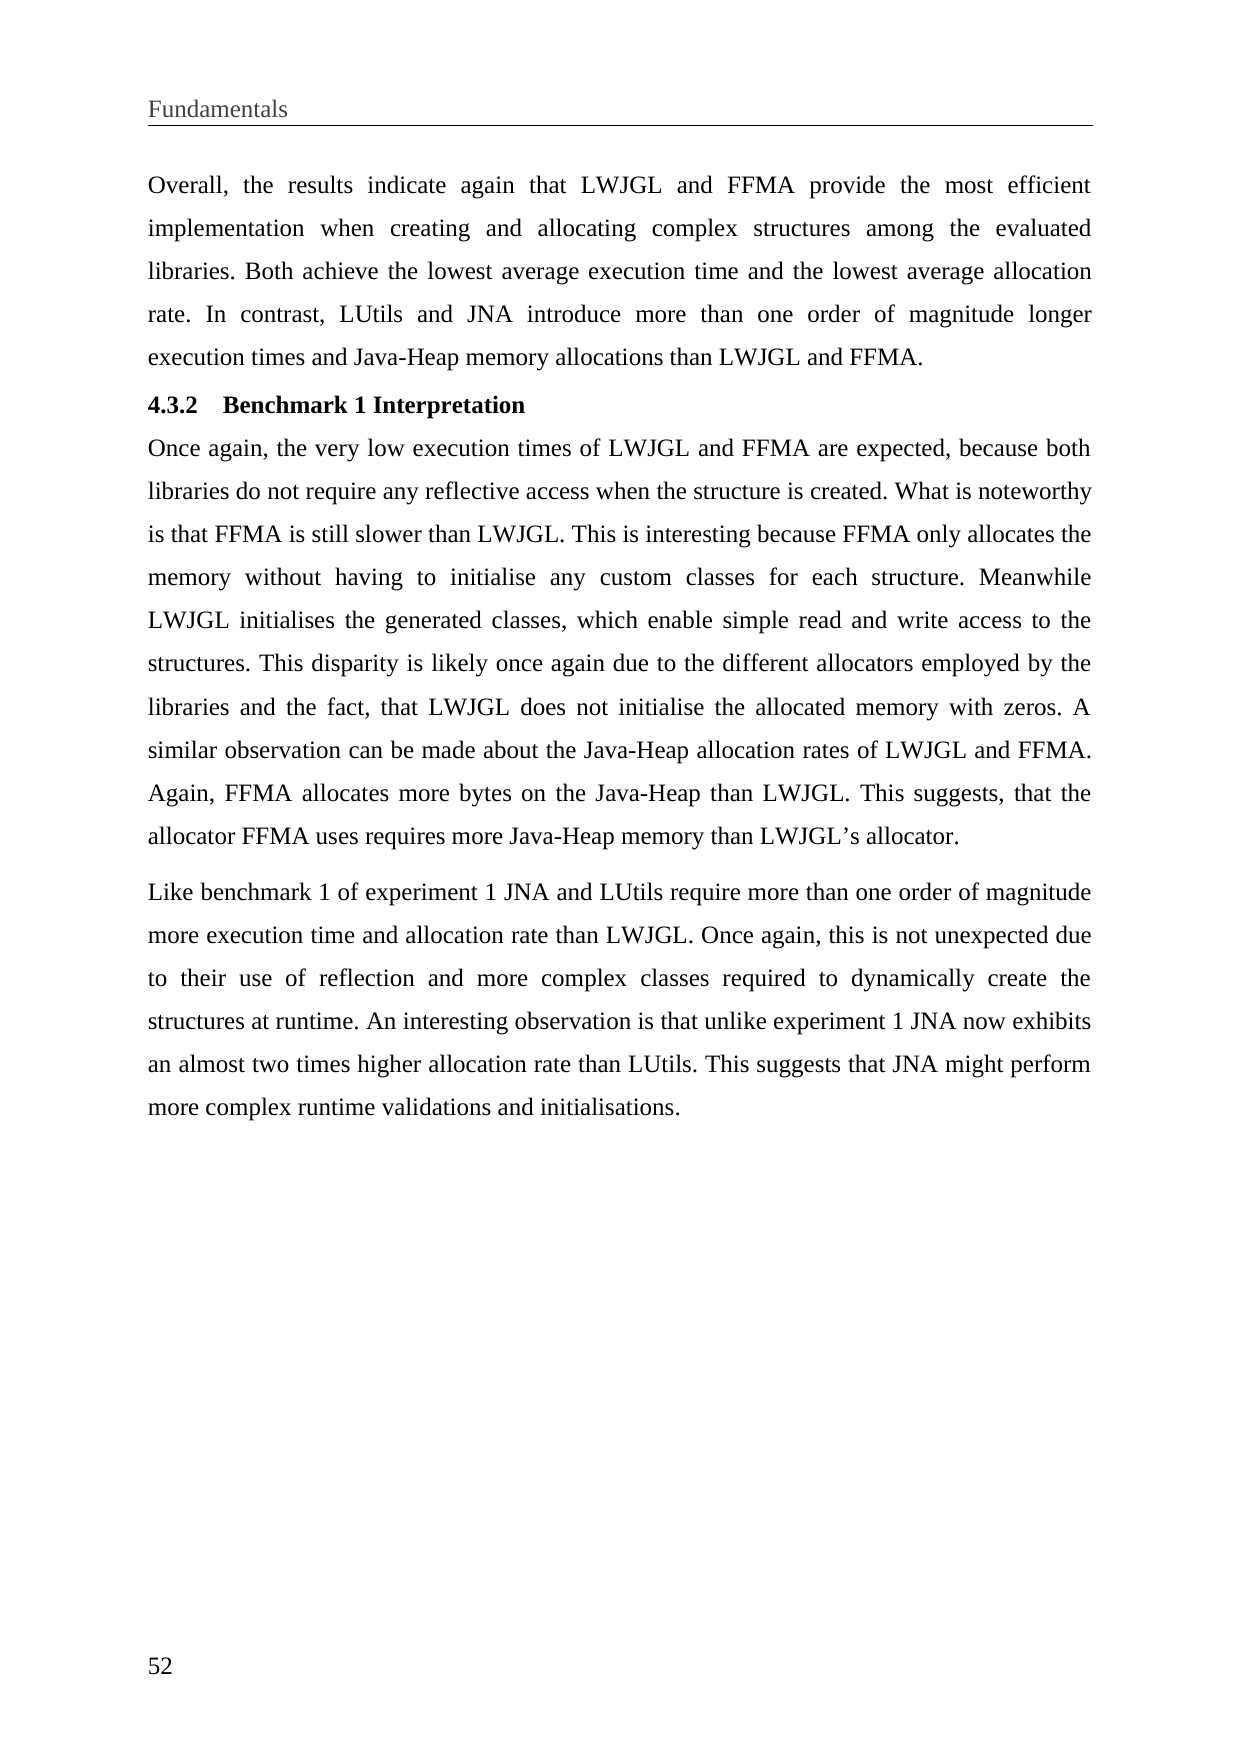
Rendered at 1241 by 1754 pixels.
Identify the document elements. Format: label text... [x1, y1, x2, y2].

text Once again, the very low execution times of LWJGL and FFMA are expected, because both libraries do not require any reflective access when the structure is created. What is noteworthy is that FFMA is still slower than LWJGL. This is interesting because FFMA only allocates the memory without having to initialise any custom classes for each structure. Meanwhile LWJGL initialises the generated classes, which enable simple read and write access to the structures. This disparity is likely once again due to the different allocators employed by the libraries and the fact, that LWJGL does not initialise the allocated memory with zeros. A similar observation can be made about the Java-Heap allocation rates of LWJGL and FFMA. Again, FFMA allocates more bytes on the Java-Heap than LWJGL. This suggests, that the allocator FFMA uses requires more Java-Heap memory than LWJGL’s allocator. [148, 433, 1093, 850]
text Like benchmark 1 of experiment 1 JNA and LUtils require more than one order of magnitude more execution time and allocation rate than LWJGL. Once again, this is not unexpected due to their use of reflection and more complex classes required to dynamically create the structures at runtime. An interesting observation is that unlike experiment 1 JNA now exhibits an almost two times higher allocation rate than LUtils. This suggests that JNA might perform more complex runtime validations and initialisations. [148, 877, 1093, 1121]
text Overall, the results indicate again that LWJGL and FFMA provide the most efficient implementation when creating and allocating complex structures among the evaluated libraries. Both achieve the lowest average execution time and the lowest average allocation rate. In contrast, LUtils and JNA introduce more than one order of magnitude longer execution times and Java-Heap memory allocations than LWJGL and FFMA. [148, 170, 1093, 371]
text Benchmark 1 Interpretation [148, 390, 1093, 418]
